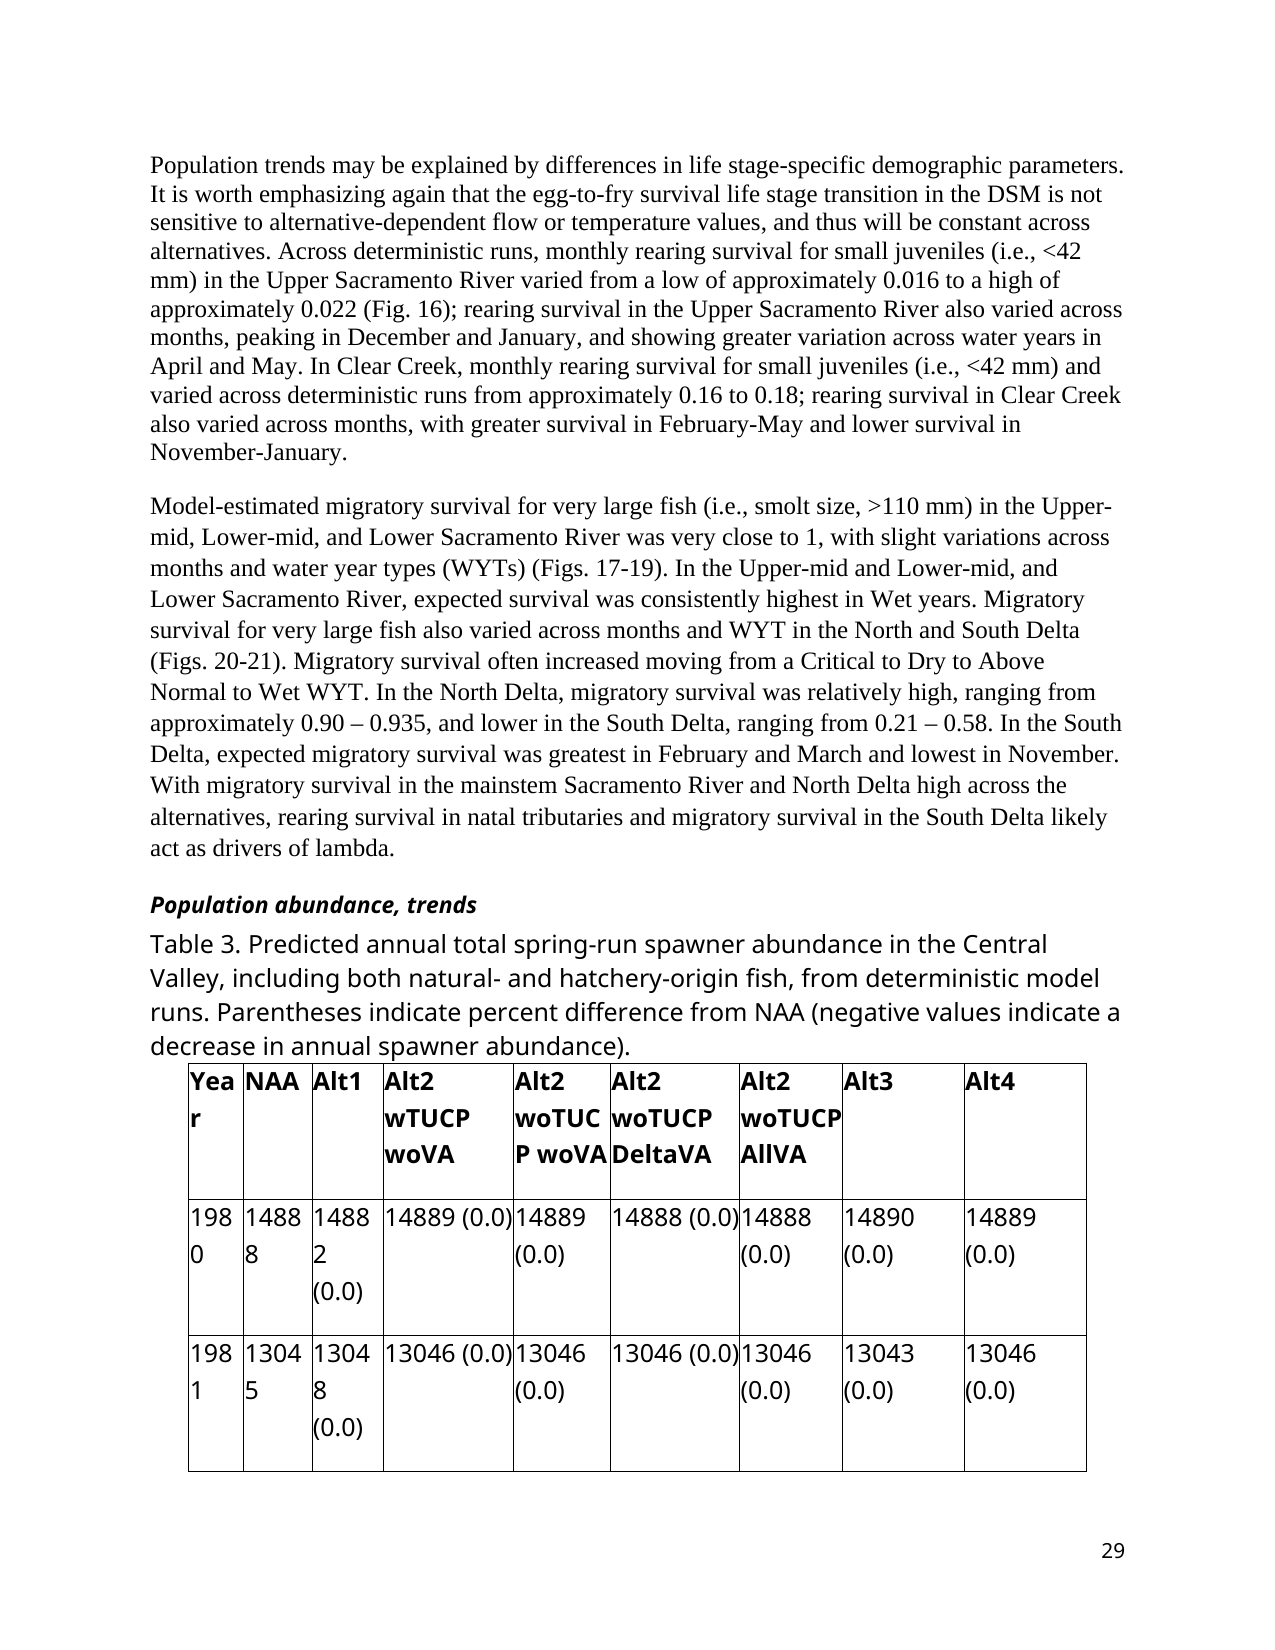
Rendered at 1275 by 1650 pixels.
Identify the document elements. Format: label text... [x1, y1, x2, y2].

table_cell 13046 (0.0) [514, 1336, 610, 1471]
table_header Alt2 woTUCP woVA [514, 1064, 610, 1198]
table_header Alt2 wTUCP woVA [384, 1064, 513, 1198]
table_cell 14889 (0.0) [514, 1200, 610, 1335]
table_header Year [189, 1064, 243, 1198]
table_header Alt2 woTUCP AllVA [740, 1064, 842, 1198]
table_cell 13046 (0.0) [965, 1336, 1086, 1471]
table_header Alt1 [313, 1064, 383, 1198]
table_cell 13045 [244, 1336, 312, 1471]
text Population trends may be explained by differences in life stage-specific demographic parameters. It is worth emphasizing again that the egg-to-fry survival life stage transition in the DSM is not sensitive to alternative-dependent flow or temperature values, and thus will be constant across alternatives. Across deterministic runs, monthly rearing survival for small juveniles (i.e., <42 mm) in the Upper Sacramento River varied from a low of approximately 0.016 to a high of approximately 0.022 (Fig. 16); rearing survival in the Upper Sacramento River also varied across months, peaking in December and January, and showing greater variation across water years in April and May. In Clear Creek, monthly rearing survival for small juveniles (i.e., <42 mm) and varied across deterministic runs from approximately 0.16 to 0.18; rearing survival in Clear Creek also varied across months, with greater survival in February-May and lower survival in November-January. [150, 150, 1125, 466]
table_header Alt2 woTUCP DeltaVA [611, 1064, 739, 1198]
table_cell 1981 [189, 1336, 243, 1471]
table_cell 13046 (0.0) [384, 1336, 513, 1471]
text Model-estimated migratory survival for very large fish (i.e., smolt size, >110 mm) in the Upper-mid, Lower-mid, and Lower Sacramento River was very close to 1, with slight variations across months and water year types (WYTs) (Figs. 17-19). In the Upper-mid and Lower-mid, and Lower Sacramento River, expected survival was consistently highest in Wet years. Migratory survival for very large fish also varied across months and WYT in the North and South Delta (Figs. 20-21). Migratory survival often increased moving from a Critical to Dry to Above Normal to Wet WYT. In the North Delta, migratory survival was relatively high, ranging from approximately 0.90 – 0.935, and lower in the South Delta, ranging from 0.21 – 0.58. In the South Delta, expected migratory survival was greatest in February and March and lowest in November. With migratory survival in the mainstem Sacramento River and North Delta high across the alternatives, rearing survival in natal tributaries and migratory survival in the South Delta likely act as drivers of lambda. [150, 491, 1125, 861]
table_cell 14888 [244, 1200, 312, 1335]
table_cell 13046 (0.0) [740, 1336, 842, 1471]
table_header Alt3 [843, 1064, 964, 1198]
table_cell 14888 (0.0) [740, 1200, 842, 1335]
table_cell 14888 (0.0) [611, 1200, 739, 1335]
table_cell 1980 [189, 1200, 243, 1335]
table_cell 14890 (0.0) [843, 1200, 964, 1335]
table_cell 13048 (0.0) [313, 1336, 383, 1471]
table_cell 13046 (0.0) [611, 1336, 739, 1471]
table_header Alt4 [965, 1064, 1086, 1198]
table_header NAA [244, 1064, 312, 1198]
subtitle Population abundance, trends [150, 889, 1125, 920]
table_cell 14882 (0.0) [313, 1200, 383, 1335]
table_cell 13043 (0.0) [843, 1336, 964, 1471]
table_cell 14889 (0.0) [965, 1200, 1086, 1335]
text Table 3. Predicted annual total spring-run spawner abundance in the Central Valley, including both natural- and hatchery-origin fish, from deterministic model runs. Parentheses indicate percent difference from NAA (negative values indicate a decrease in annual spawner abundance). [150, 926, 1125, 1062]
table_cell 14889 (0.0) [384, 1200, 513, 1335]
